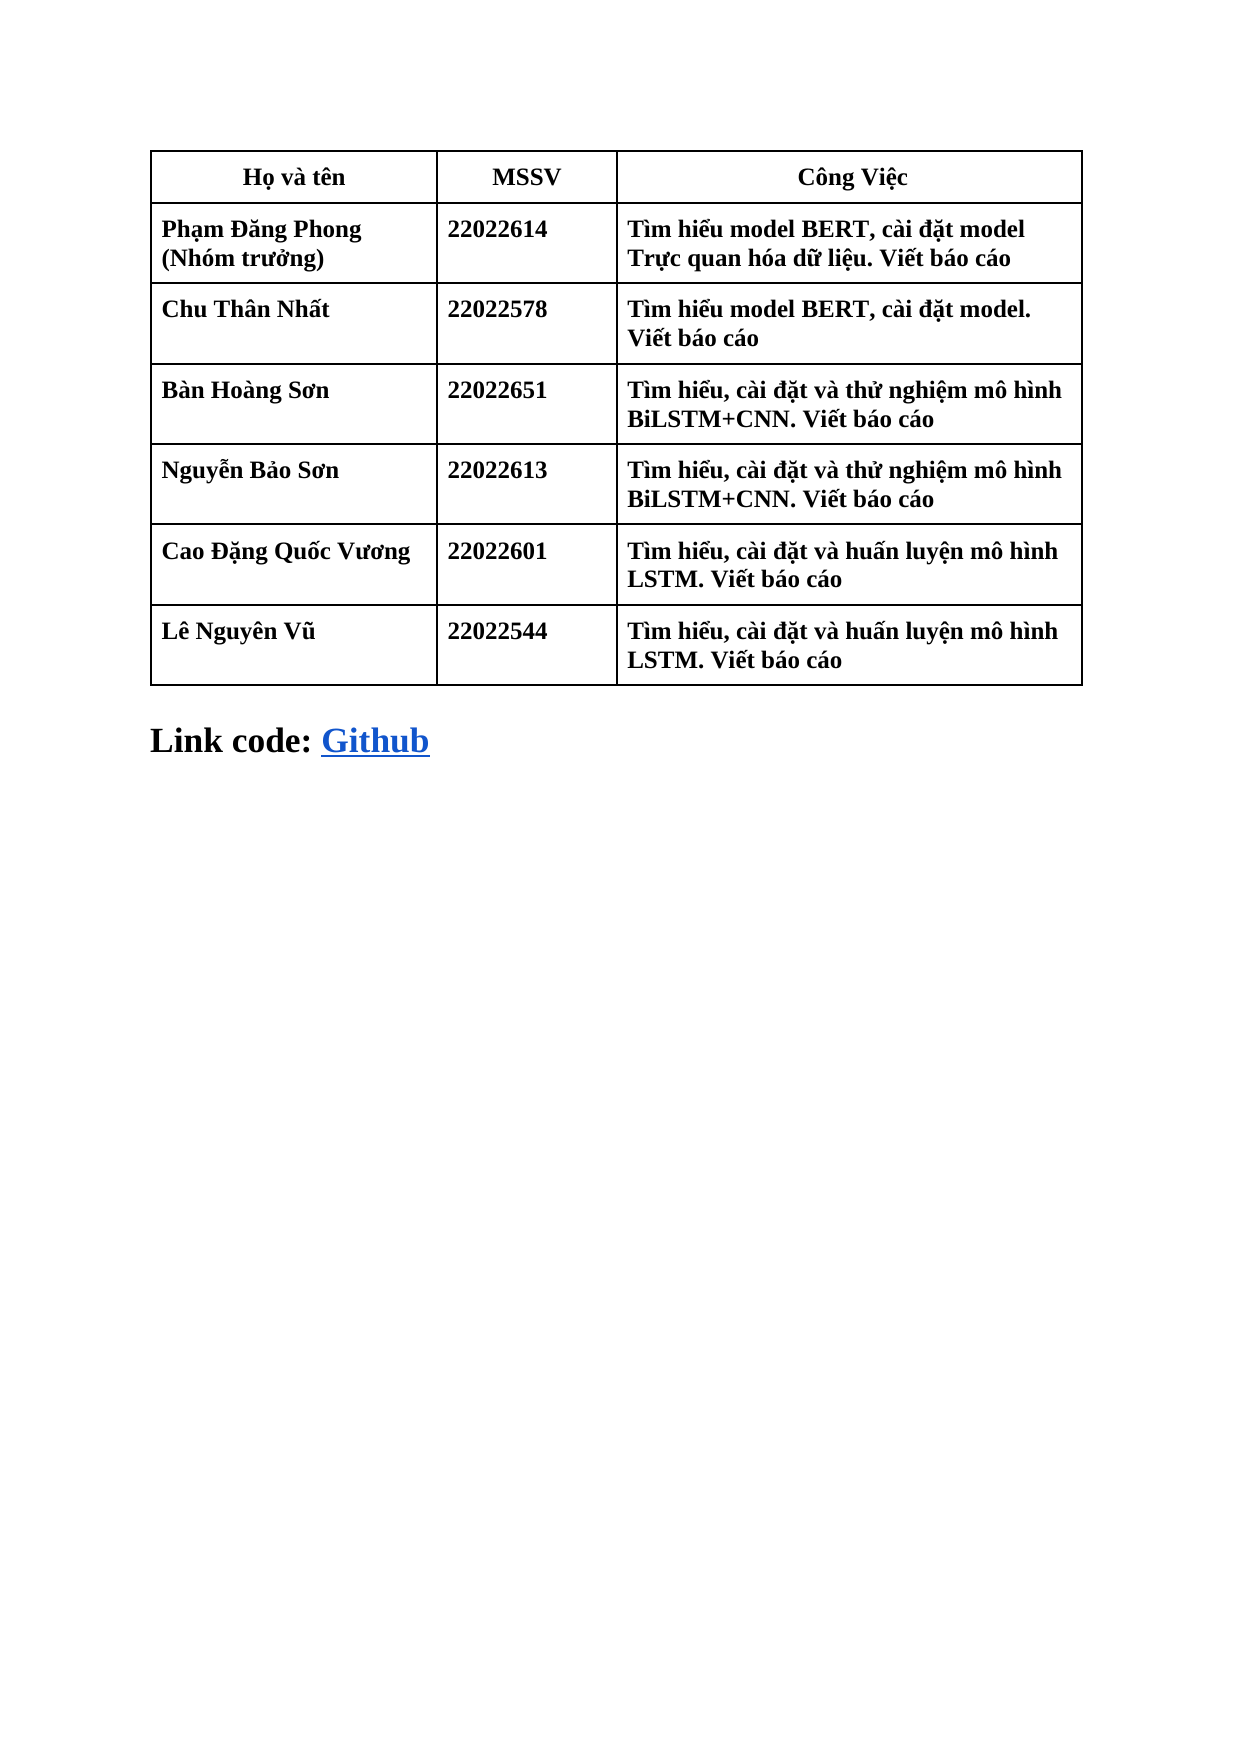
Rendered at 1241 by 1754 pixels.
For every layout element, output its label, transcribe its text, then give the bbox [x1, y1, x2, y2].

table_cell Tìm hiểu, cài đặt và huấn luyện mô hình LSTM. Viết báo cáo [618, 606, 1081, 684]
table_cell Tìm hiểu, cài đặt và thử nghiệm mô hình BiLSTM+CNN. Viết báo cáo [618, 445, 1081, 523]
table_cell 22022613 [438, 445, 616, 523]
table_cell Lê Nguyên Vũ [152, 606, 436, 684]
table_header Họ và tên [152, 152, 436, 202]
table_cell Nguyễn Bảo Sơn [152, 445, 436, 523]
table_cell Tìm hiểu, cài đặt và huấn luyện mô hình LSTM. Viết báo cáo [618, 525, 1081, 604]
table_cell Tìm hiểu model BERT, cài đặt model. Viết báo cáo [618, 284, 1081, 362]
table_cell Phạm Đăng Phong (Nhóm trưởng) [152, 204, 436, 282]
table_cell 22022544 [438, 606, 616, 684]
table_cell Tìm hiểu model BERT, cài đặt model Trực quan hóa dữ liệu. Viết báo cáo [618, 204, 1081, 282]
table_cell 22022578 [438, 284, 616, 362]
text Link code: Github [150, 719, 1090, 760]
table_cell Tìm hiểu, cài đặt và thử nghiệm mô hình BiLSTM+CNN. Viết báo cáo [618, 365, 1081, 443]
table_cell 22022651 [438, 365, 616, 443]
table_cell Bàn Hoàng Sơn [152, 365, 436, 443]
table_cell 22022601 [438, 525, 616, 604]
table_cell Chu Thân Nhất [152, 284, 436, 362]
table_cell 22022614 [438, 204, 616, 282]
table_header Công Việc [618, 152, 1081, 202]
table_header MSSV [438, 152, 616, 202]
table_cell Cao Đặng Quốc Vương [152, 525, 436, 604]
